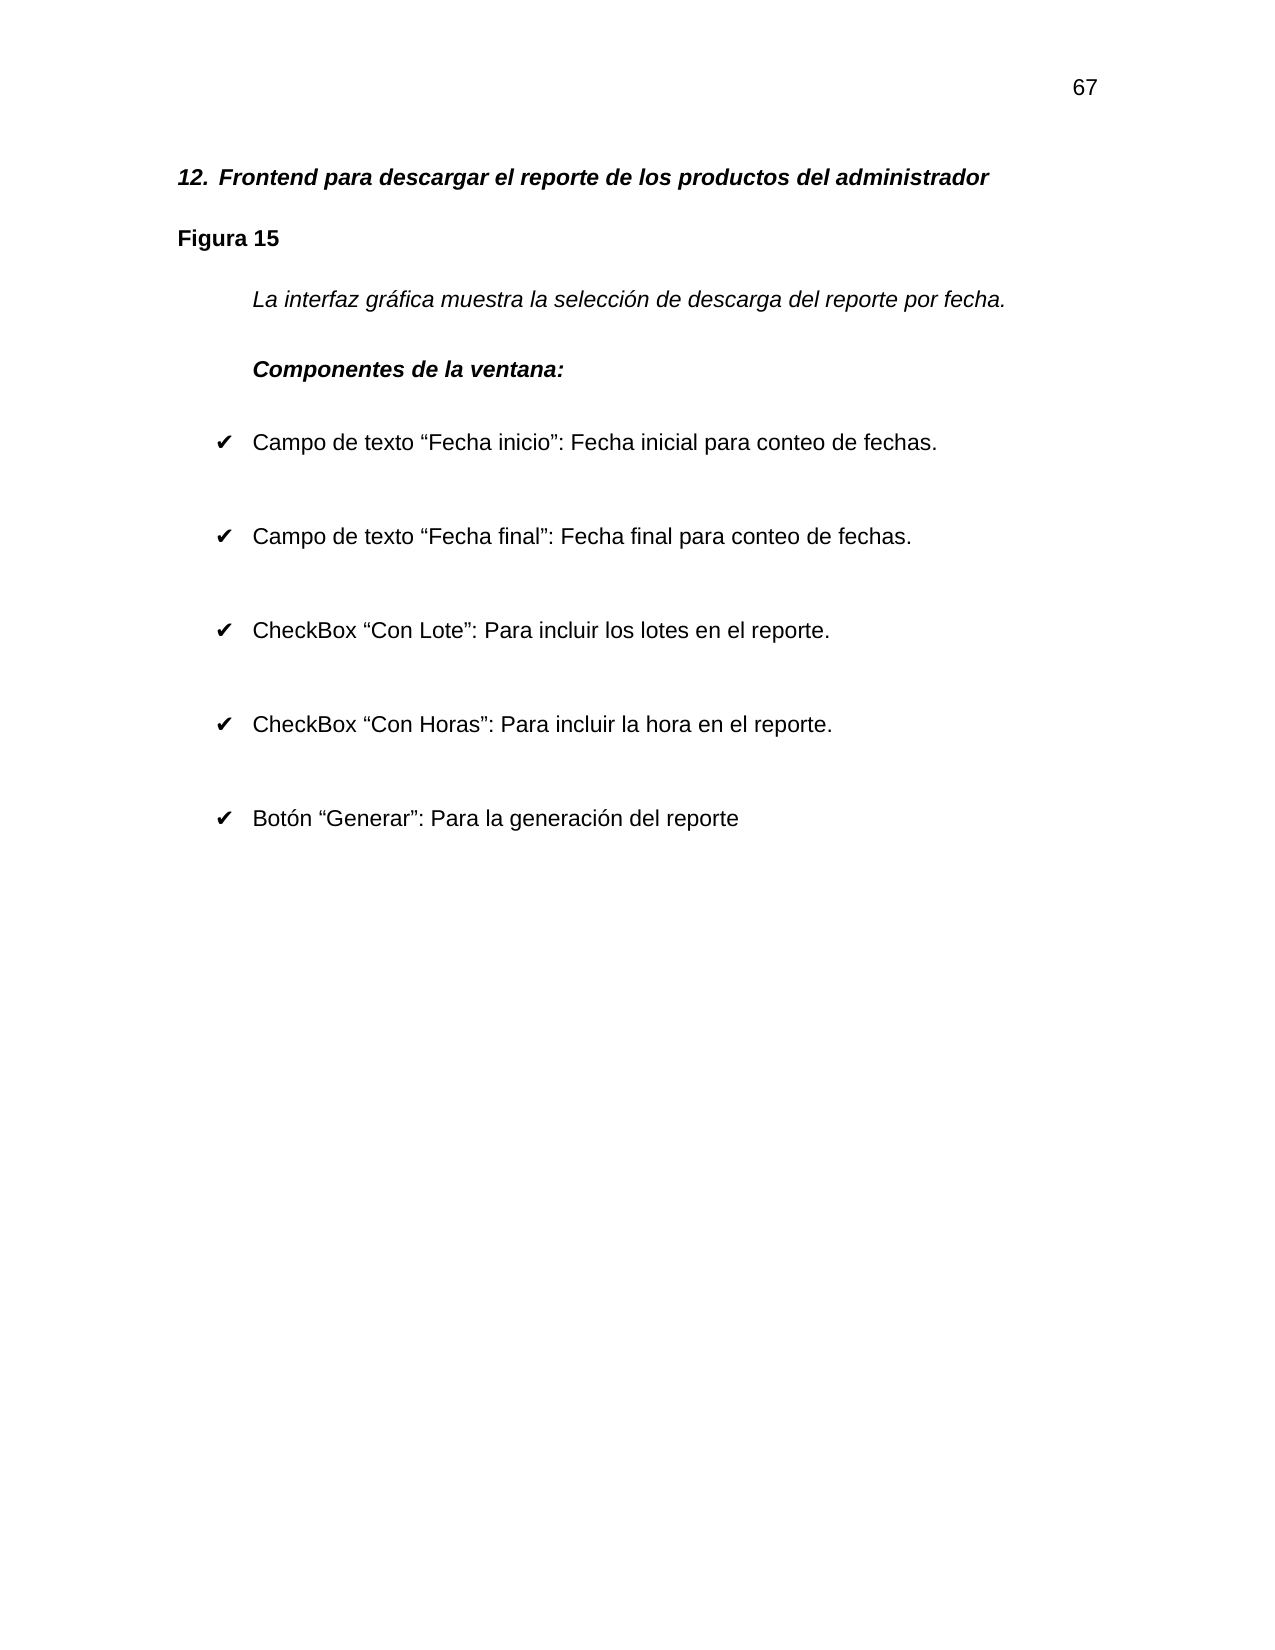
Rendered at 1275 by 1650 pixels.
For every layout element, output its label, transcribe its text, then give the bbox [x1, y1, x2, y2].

title Figura 15 [177, 225, 1098, 252]
list Campo de texto “Fecha inicio”: Fecha inicial para conteo de fechas. [215, 417, 1098, 464]
text La interfaz gráfica muestra la selección de descarga del reporte por fecha. [177, 286, 1098, 313]
subtitle Componentes de la ventana: [177, 356, 1098, 382]
list CheckBox “Con Horas”: Para incluir la hora en el reporte. [215, 699, 1098, 746]
list Botón “Generar”: Para la generación del reporte [215, 793, 1098, 840]
list CheckBox “Con Lote”: Para incluir los lotes en el reporte. [215, 605, 1098, 652]
list Campo de texto “Fecha final”: Fecha final para conteo de fechas. [215, 511, 1098, 558]
subtitle Frontend para descargar el reporte de los productos del administrador [177, 164, 1098, 191]
